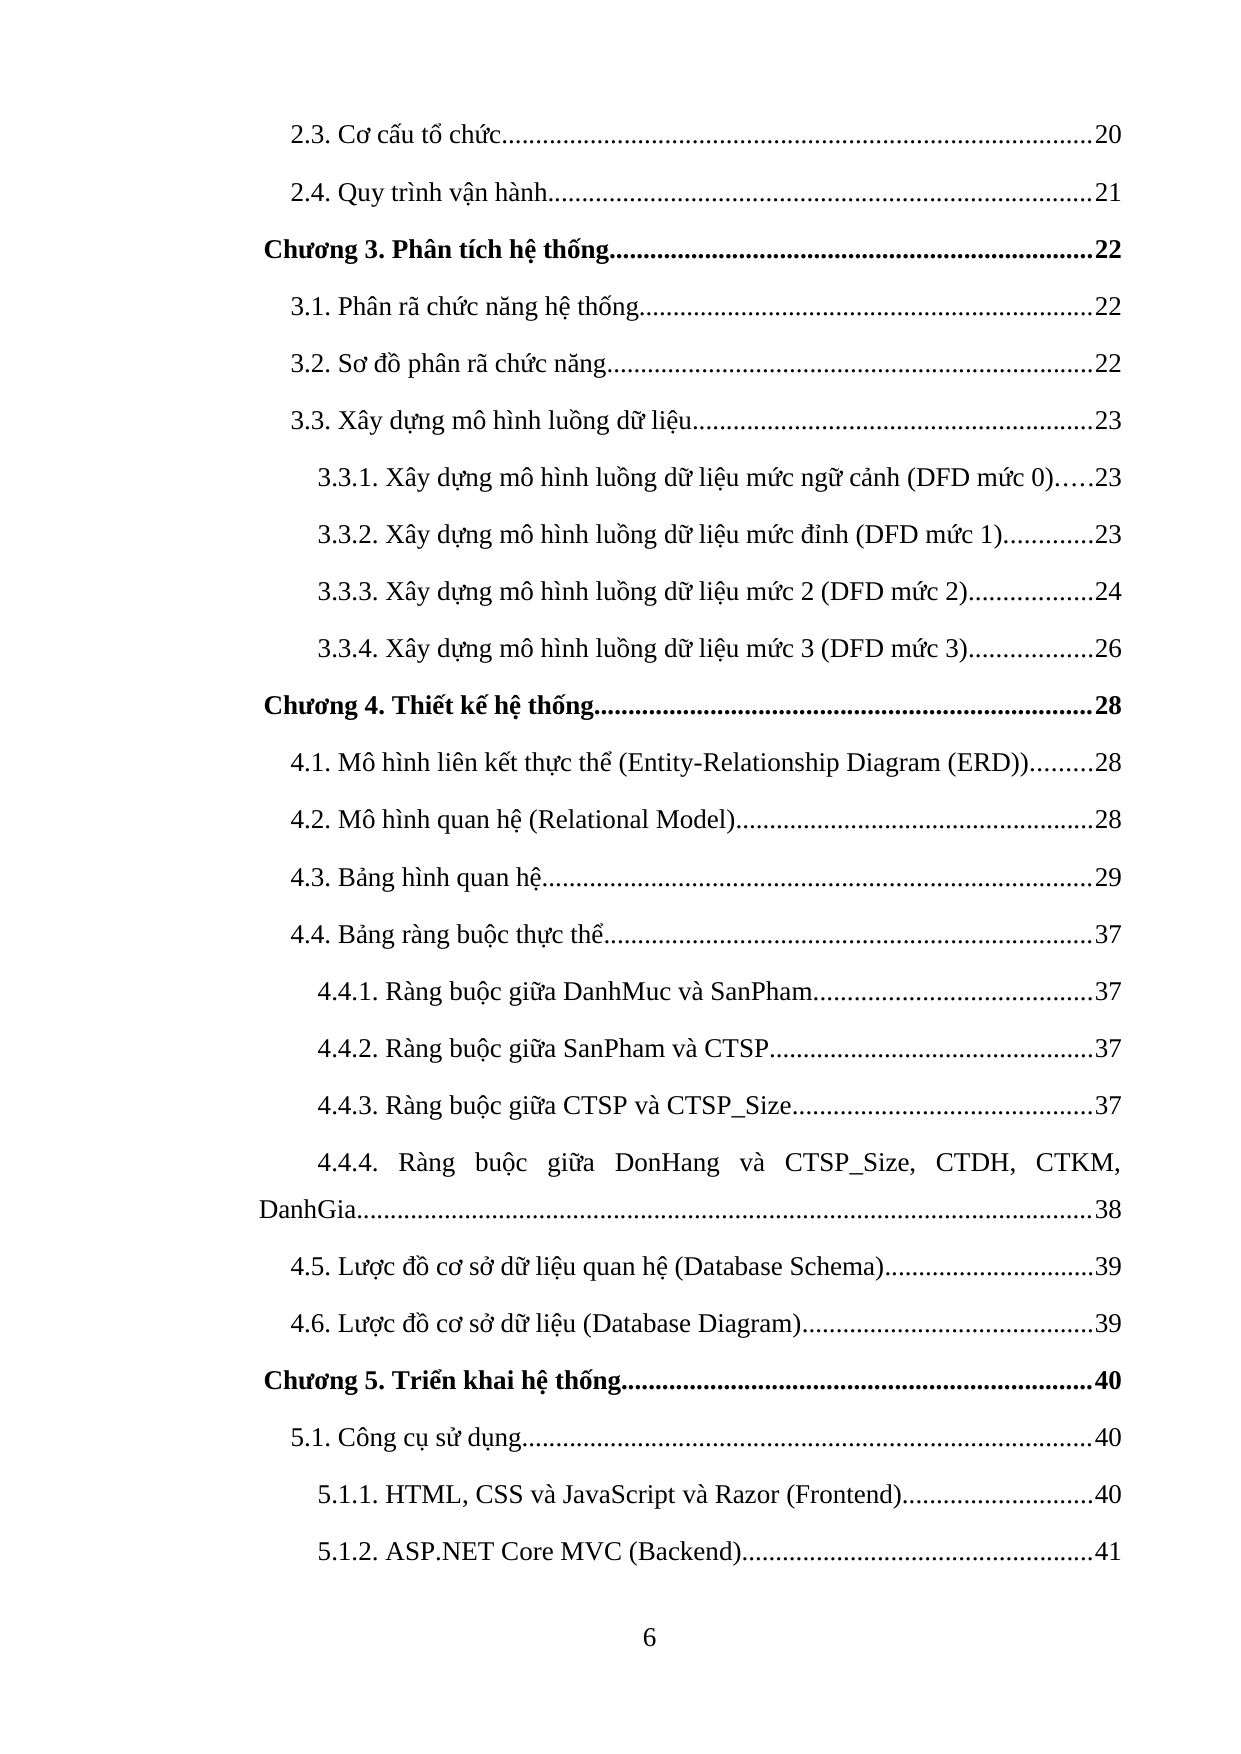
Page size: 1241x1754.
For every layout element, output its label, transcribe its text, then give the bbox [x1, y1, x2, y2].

text 3.2. Sơ đồ phân rã chức năng 22 [231, 347, 1122, 378]
text 3.1. Phân rã chức năng hệ thống 22 [231, 290, 1122, 321]
text 4.4.3. Ràng buộc giữa CTSP và CTSP_Size 37 [258, 1089, 1122, 1120]
text 3.3. Xây dựng mô hình luồng dữ liệu 23 [231, 404, 1122, 435]
text Chương 5. Triển khai hệ thống 40 [204, 1364, 1122, 1395]
text 5.1. Công cụ sử dụng 40 [231, 1421, 1122, 1452]
text 4.2. Mô hình quan hệ (Relational Model) 28 [231, 803, 1122, 835]
text 4.4.4. Ràng buộc giữa DonHang và CTSP_Size, CTDH, CTKM, DanhGia 38 [258, 1146, 1122, 1224]
text 4.6. Lược đồ cơ sở dữ liệu (Database Diagram) 39 [231, 1307, 1122, 1338]
text 3.3.3. Xây dựng mô hình luồng dữ liệu mức 2 (DFD mức 2) 24 [258, 575, 1122, 606]
text 4.4.1. Ràng buộc giữa DanhMuc và SanPham 37 [258, 975, 1122, 1006]
text 3.3.4. Xây dựng mô hình luồng dữ liệu mức 3 (DFD mức 3) 26 [258, 632, 1122, 663]
text Chương 3. Phân tích hệ thống 22 [204, 233, 1122, 264]
text 2.4. Quy trình vận hành 21 [231, 176, 1122, 207]
text 5.1.1. HTML, CSS và JavaScript và Razor (Frontend) 40 [258, 1478, 1122, 1509]
text 3.3.2. Xây dựng mô hình luồng dữ liệu mức đỉnh (DFD mức 1) 23 [258, 518, 1122, 549]
text 5.1.2. ASP.NET Core MVC (Backend) 41 [258, 1535, 1122, 1566]
text Chương 4. Thiết kế hệ thống 28 [204, 689, 1122, 721]
text 4.5. Lược đồ cơ sở dữ liệu quan hệ (Database Schema) 39 [231, 1250, 1122, 1281]
text 4.4. Bảng ràng buộc thực thể 37 [231, 918, 1122, 949]
text 3.3.1. Xây dựng mô hình luồng dữ liệu mức ngữ cảnh (DFD mức 0) 23 [258, 461, 1122, 492]
text 4.4.2. Ràng buộc giữa SanPham và CTSP 37 [258, 1032, 1122, 1063]
text 4.1. Mô hình liên kết thực thể (Entity-Relationship Diagram (ERD)) 28 [231, 746, 1122, 778]
text 2.3. Cơ cấu tổ chức 20 [231, 118, 1122, 150]
text 4.3. Bảng hình quan hệ 29 [231, 861, 1122, 892]
